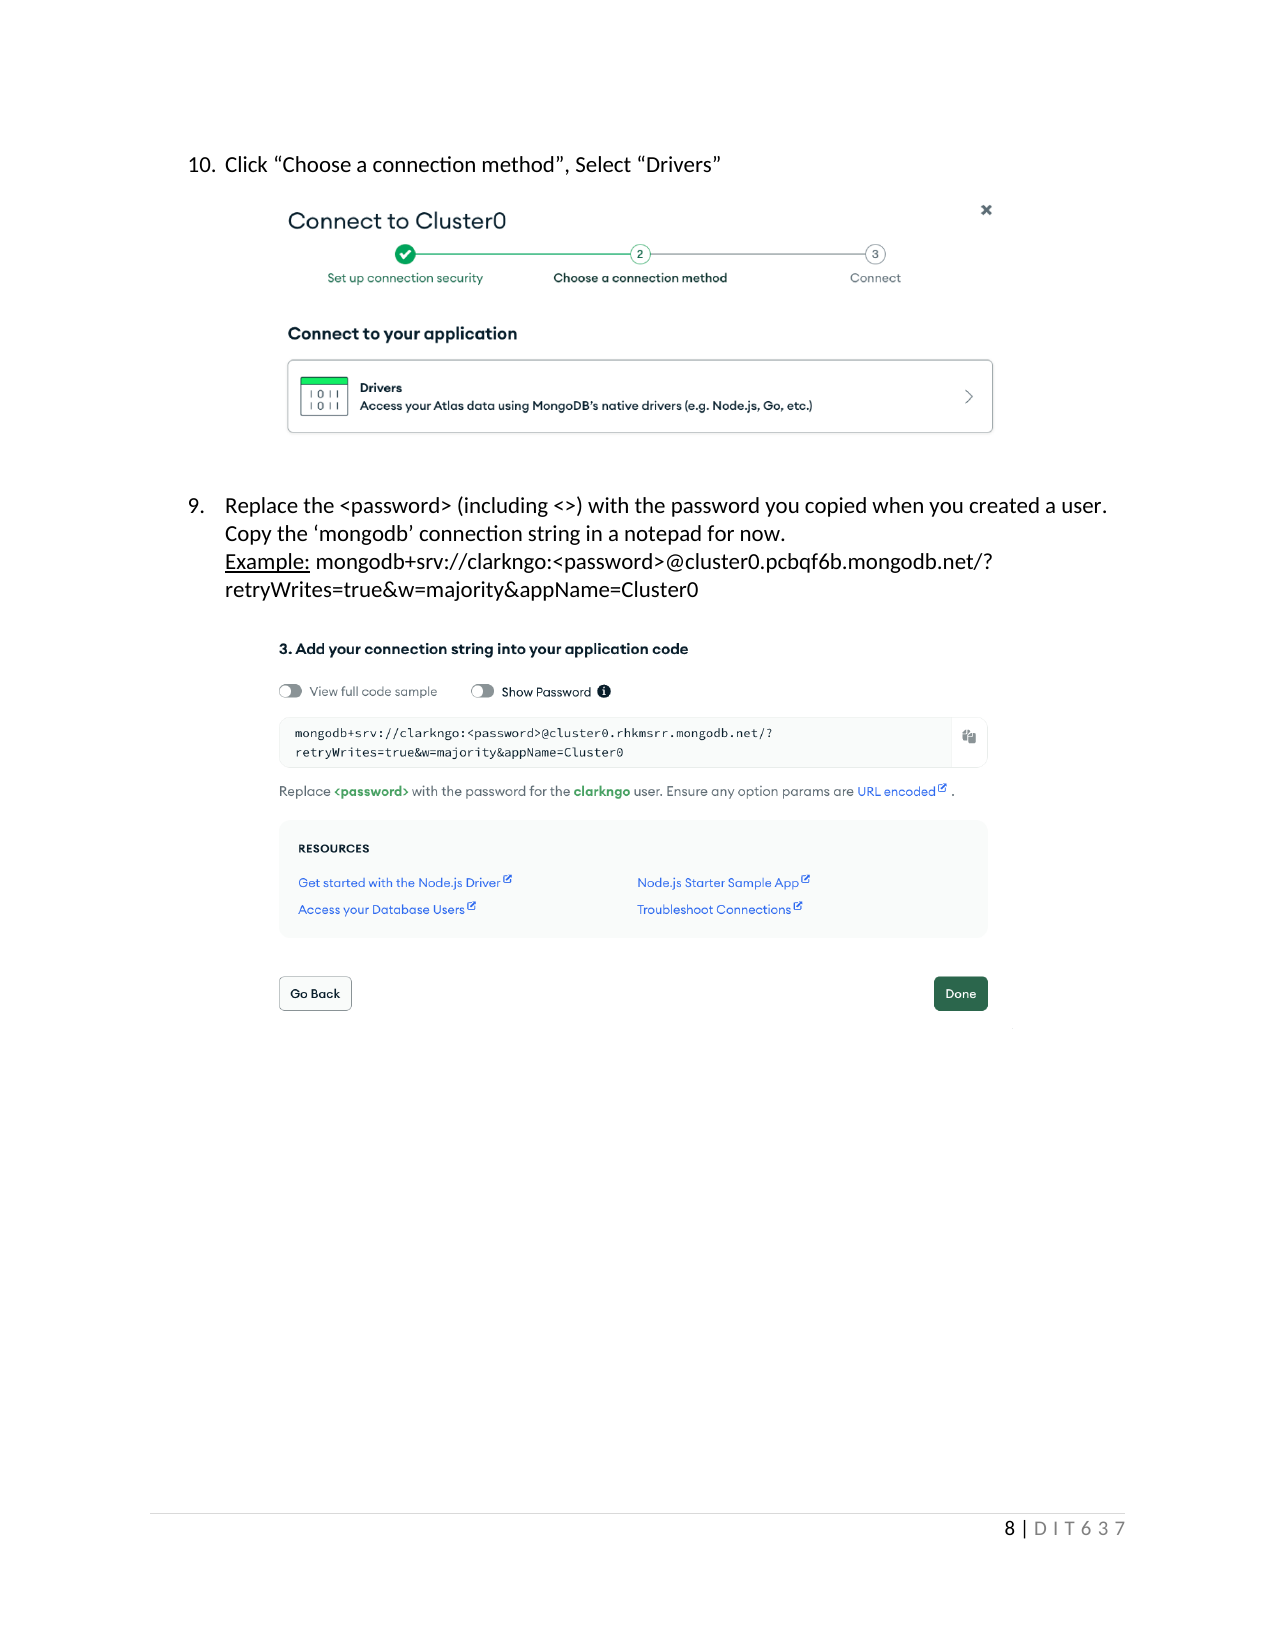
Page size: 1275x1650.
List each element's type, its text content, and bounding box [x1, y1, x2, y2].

list Example: mongodb+srv://clarkngo:<password>@cluster0.pcbqf6b.mongodb.net/?retryWrites=true&w=majority&appName=Cluster0 [225, 547, 1125, 603]
picture [262, 178, 1013, 463]
list Replace the <password> (including <>) with the password you copied when you created a user. Copy the ‘mongodb’ connection string in a notepad for now. [187, 491, 1125, 547]
list Click “Choose a connection method”, Select “Drivers” [187, 150, 1125, 178]
picture [262, 631, 1013, 1029]
